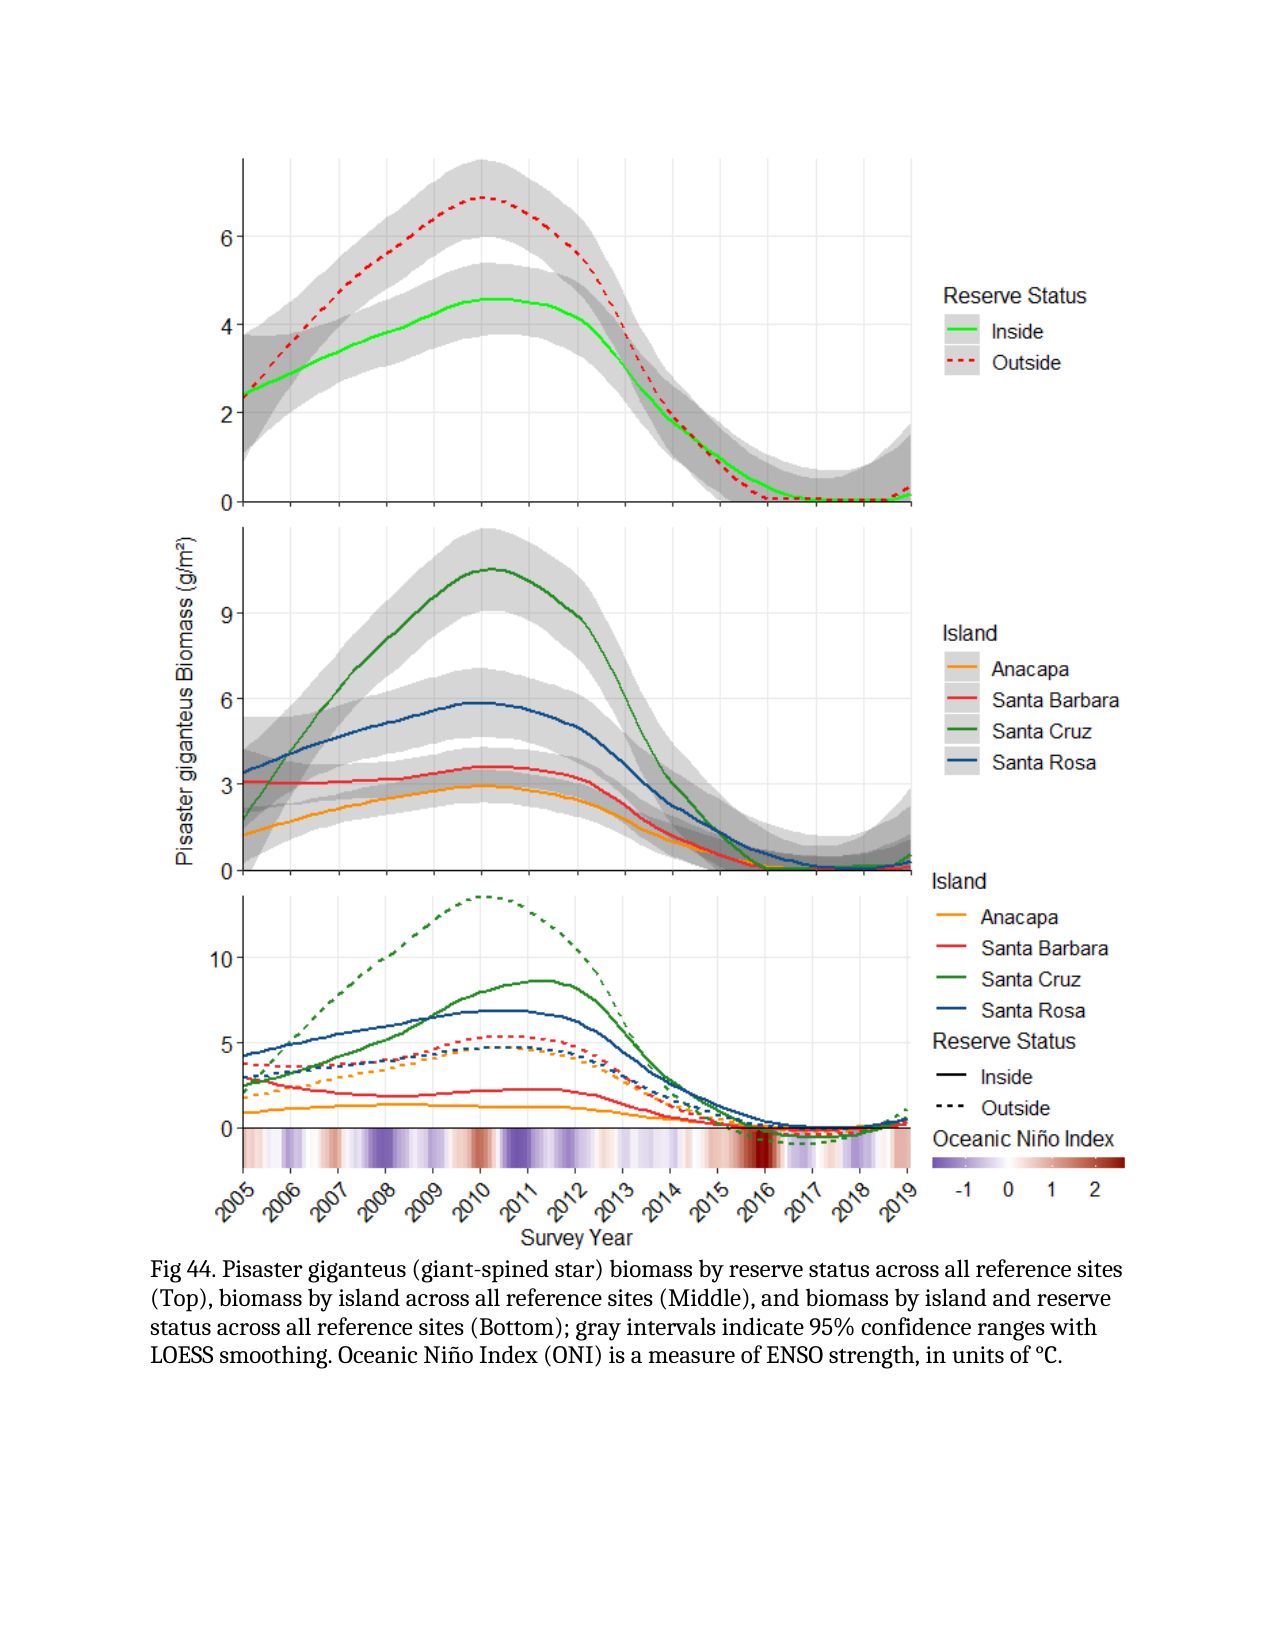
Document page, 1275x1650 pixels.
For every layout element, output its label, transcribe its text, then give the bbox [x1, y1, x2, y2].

picture [168, 150, 1144, 1255]
